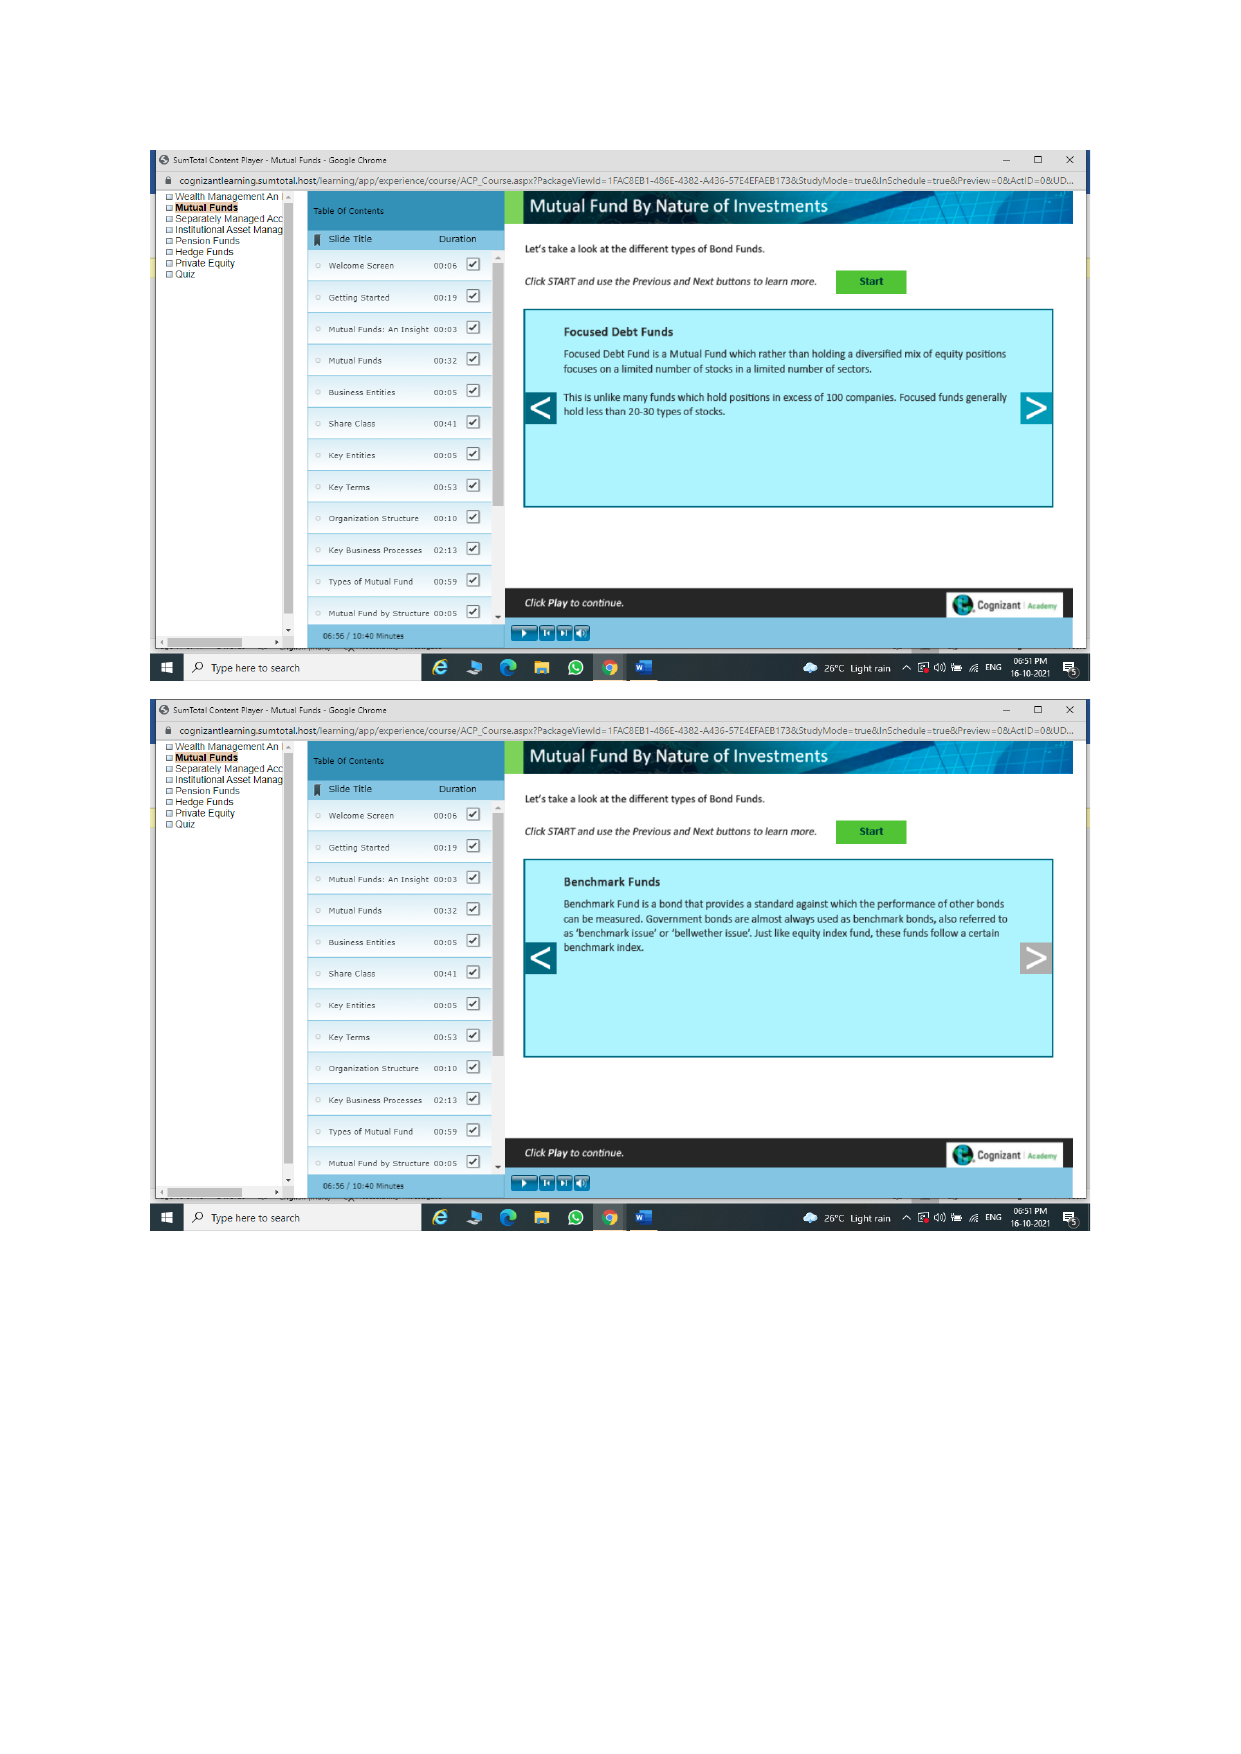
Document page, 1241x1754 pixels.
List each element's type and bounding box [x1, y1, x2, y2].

picture [150, 699, 1091, 1231]
picture [150, 150, 1091, 681]
